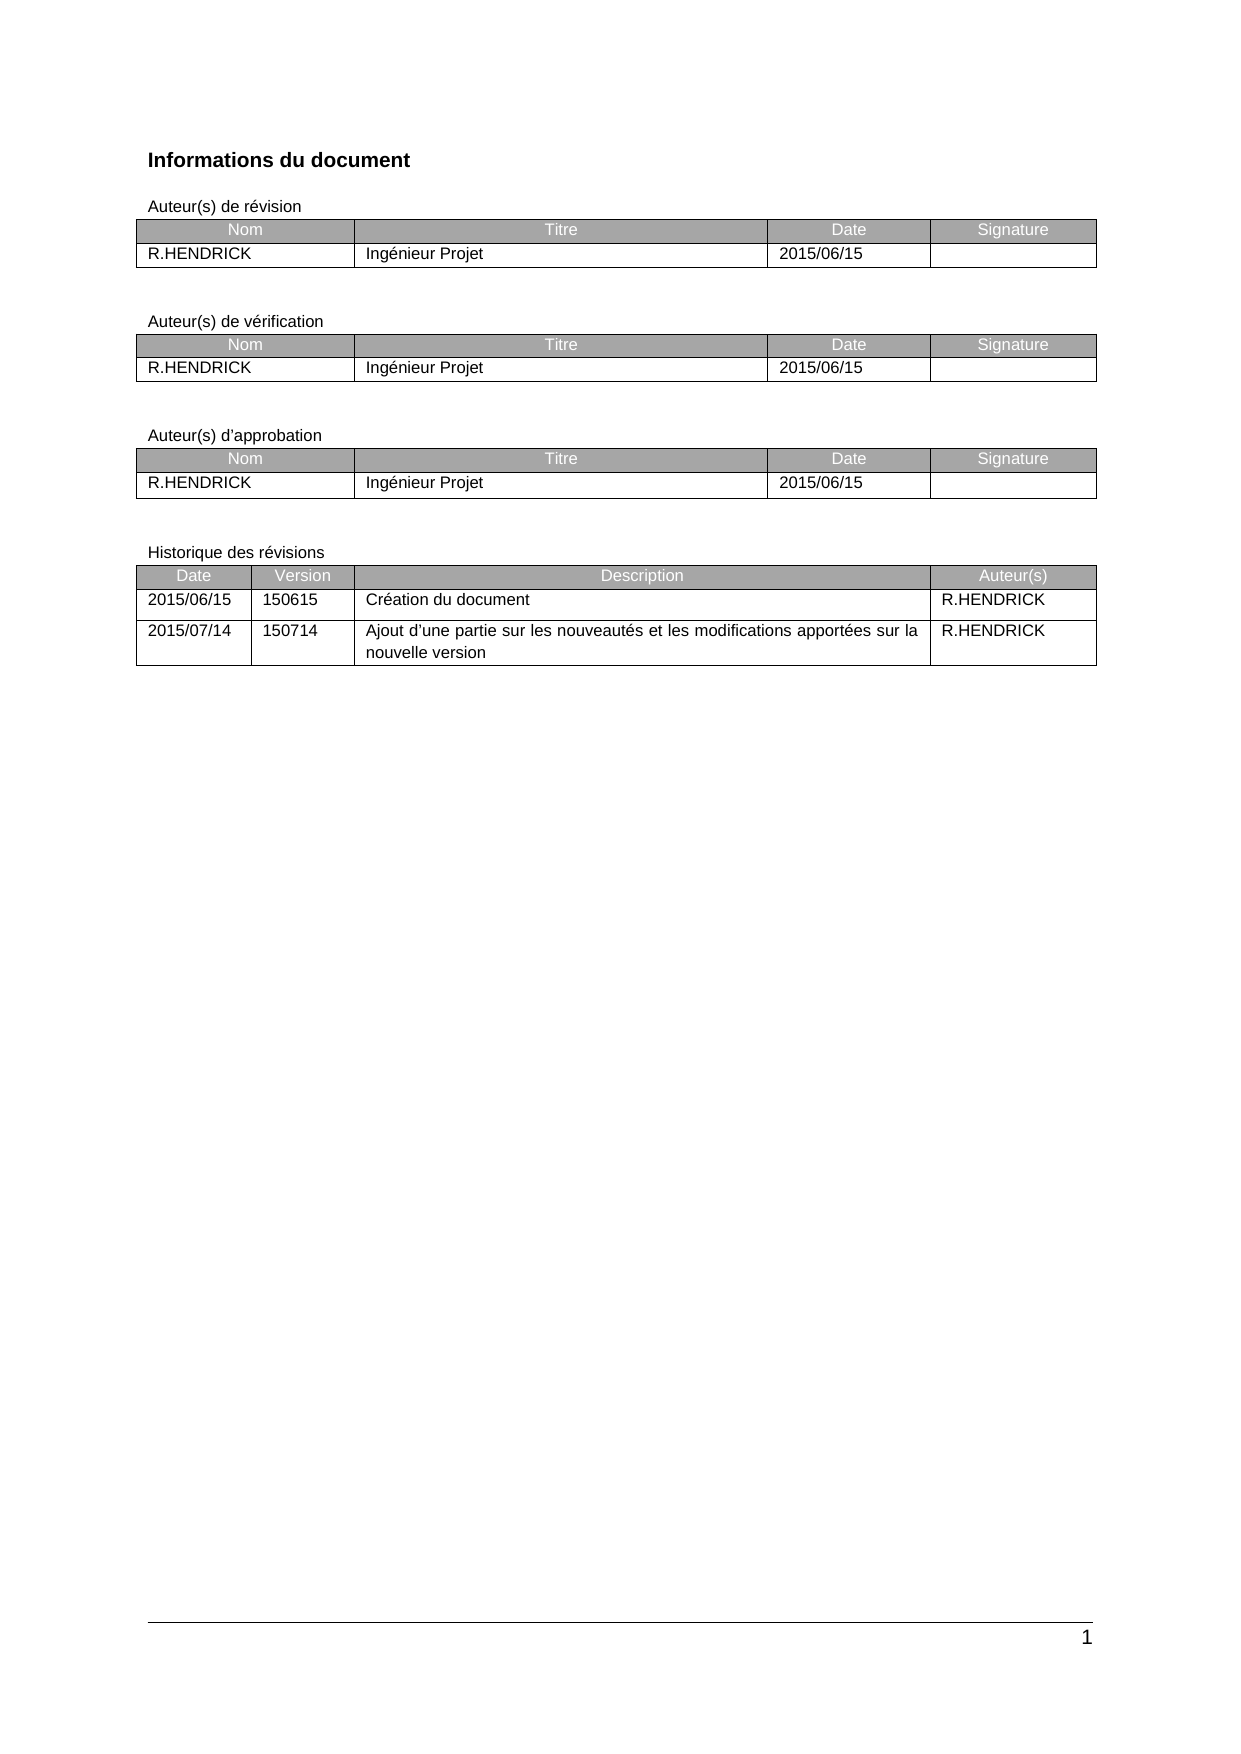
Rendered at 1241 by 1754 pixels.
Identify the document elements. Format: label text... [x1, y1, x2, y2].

table_header Titre [355, 220, 767, 243]
table_cell R.HENDRICK [931, 621, 1096, 665]
table_header Nom [137, 335, 354, 357]
table_cell [931, 244, 1096, 267]
table_header Date [768, 449, 930, 472]
table_header Titre [355, 449, 767, 472]
table_cell Ingénieur Projet [355, 358, 767, 381]
table_header Date [768, 220, 930, 243]
table_cell 2015/06/15 [137, 590, 251, 620]
table_cell 2015/06/15 [768, 358, 930, 381]
table_header Auteur(s) [931, 566, 1096, 589]
table_cell 2015/07/14 [137, 621, 251, 665]
text Auteur(s) de révision [148, 197, 1093, 216]
table_header Nom [137, 220, 354, 243]
table_cell Ingénieur Projet [355, 473, 767, 498]
table_header Version [252, 566, 354, 589]
table_header Nom [137, 449, 354, 472]
table_cell 150714 [252, 621, 354, 665]
table_cell Création du document [355, 590, 930, 620]
table_cell R.HENDRICK [137, 473, 354, 498]
table_cell R.HENDRICK [137, 358, 354, 381]
text Auteur(s) d’approbation [148, 426, 1093, 445]
table_header Signature [931, 449, 1096, 472]
table_header Signature [931, 220, 1096, 243]
text Historique des révisions [148, 543, 1093, 562]
text Auteur(s) de vérification [148, 312, 1093, 331]
table_header Date [768, 335, 930, 357]
table_cell 150615 [252, 590, 354, 620]
table_cell [931, 358, 1096, 381]
table_cell R.HENDRICK [931, 590, 1096, 620]
table_cell 2015/06/15 [768, 244, 930, 267]
table_cell 2015/06/15 [768, 473, 930, 498]
table_header Date [137, 566, 251, 589]
table_cell Ajout d’une partie sur les nouveautés et les modifications apportées sur la nouvelle version [355, 621, 930, 665]
text Informations du document [148, 148, 1093, 172]
table_cell Ingénieur Projet [355, 244, 767, 267]
table_cell R.HENDRICK [137, 244, 354, 267]
table_header Description [355, 566, 930, 589]
table_header Signature [931, 335, 1096, 357]
table_header Titre [355, 335, 767, 357]
table_cell [931, 473, 1096, 498]
